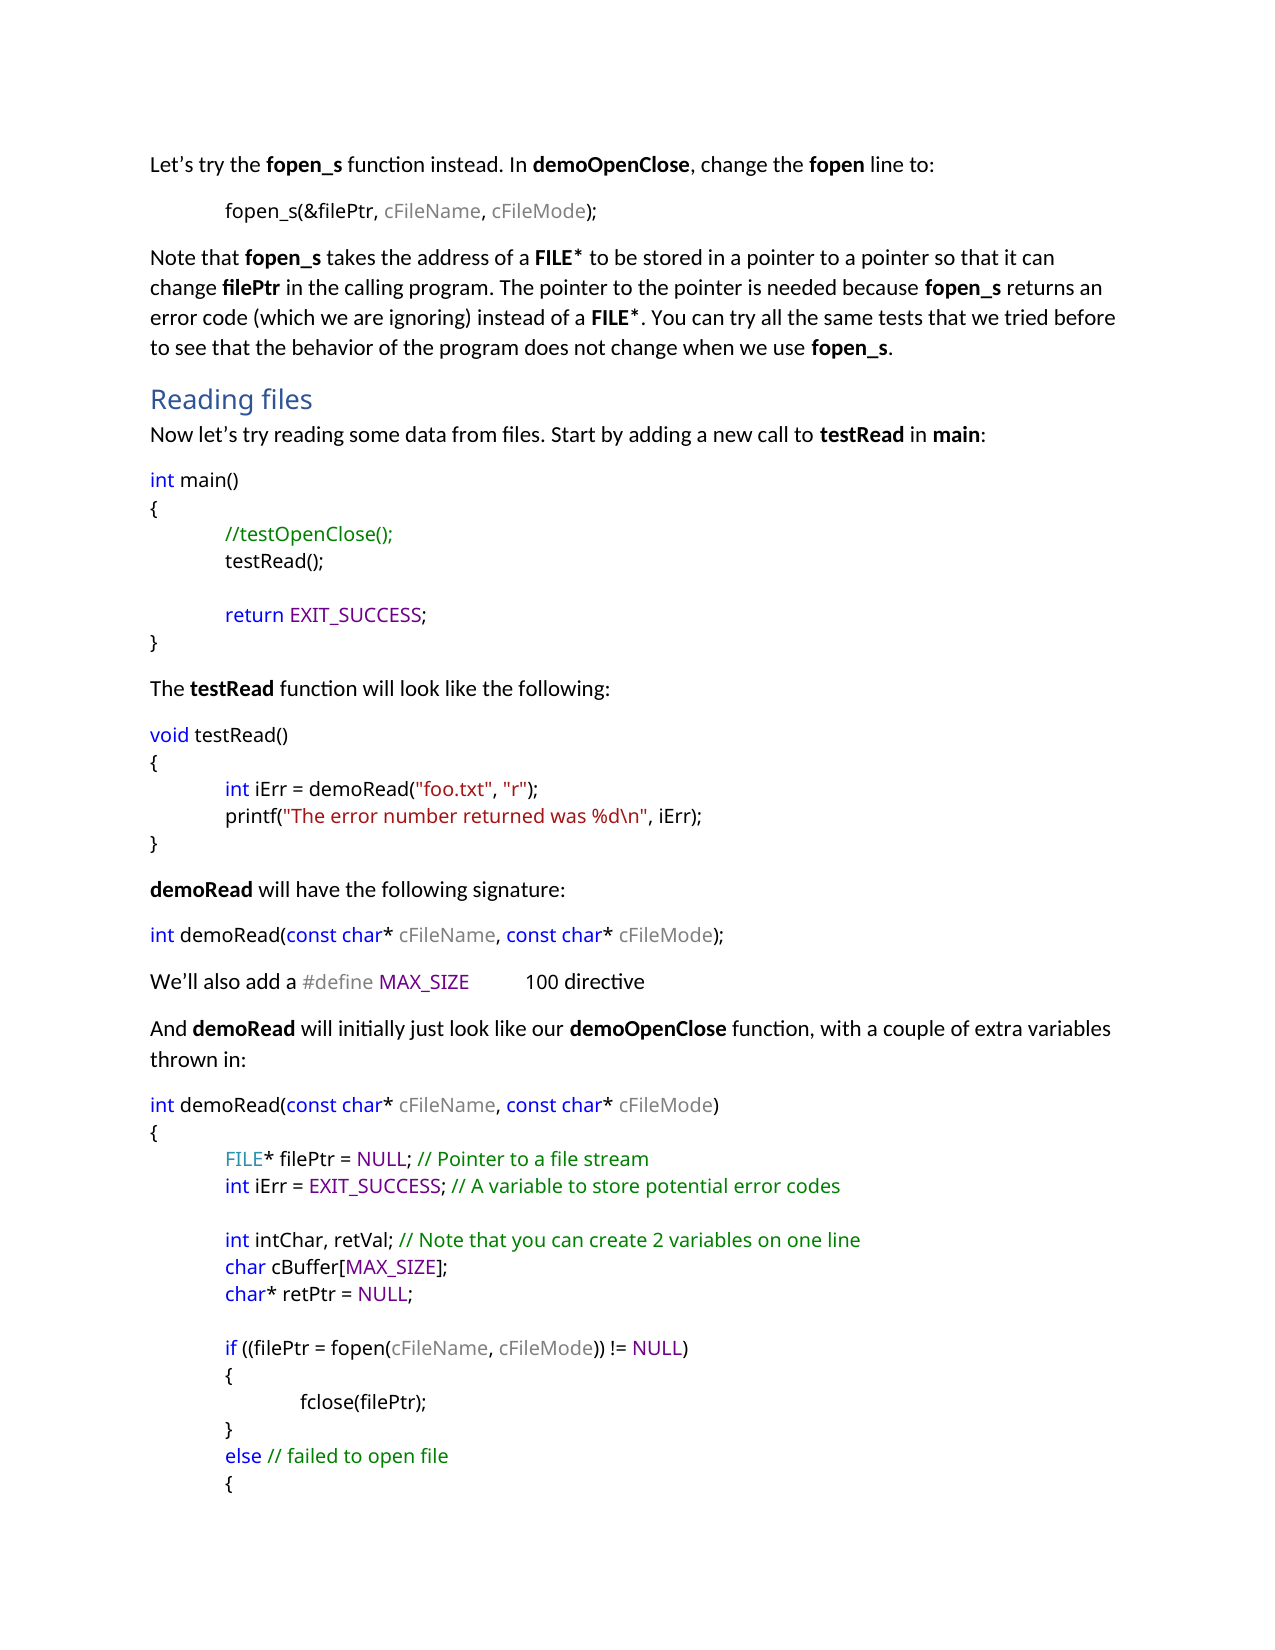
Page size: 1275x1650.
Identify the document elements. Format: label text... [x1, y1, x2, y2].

text int main() [150, 467, 1125, 494]
text return EXIT_SUCCESS; [150, 602, 1125, 629]
text testRead(); [150, 548, 1125, 575]
text And demoRead will initially just look like our demoOpenClose function, with a couple of extra variables thrown in: [150, 1014, 1125, 1073]
text { [150, 748, 1125, 775]
text fclose(filePtr); [150, 1388, 1125, 1415]
text printf("The error number returned was %d\n", iErr); [150, 802, 1125, 829]
text int intChar, retVal; // Note that you can create 2 variables on one line [150, 1226, 1125, 1253]
text fopen_s(&filePtr, cFileName, cFileMode); [150, 197, 1125, 224]
text The testRead function will look like the following: [150, 674, 1125, 702]
text char cBuffer[MAX_SIZE]; [150, 1253, 1125, 1280]
text FILE* filePtr = NULL; // Pointer to a file stream [150, 1146, 1125, 1172]
text { [150, 1469, 1125, 1496]
text char* retPtr = NULL; [150, 1280, 1125, 1307]
text //testOpenClose(); [150, 521, 1125, 548]
text } [150, 829, 1125, 856]
text demoRead will have the following signature: [150, 875, 1125, 903]
text } [150, 629, 1125, 656]
text int demoRead(const char* cFileName, const char* cFileMode) [150, 1092, 1125, 1118]
text if ((filePtr = fopen(cFileName, cFileMode)) != NULL) [150, 1334, 1125, 1361]
text int demoRead(const char* cFileName, const char* cFileMode); [150, 922, 1125, 949]
text int iErr = EXIT_SUCCESS; // A variable to store potential error codes [150, 1172, 1125, 1199]
text Now let’s try reading some data from files. Start by adding a new call to testRead in main: [150, 420, 1125, 448]
text } [150, 1415, 1125, 1442]
text { [150, 1118, 1125, 1146]
text else // failed to open file [150, 1442, 1125, 1469]
subtitle Reading files [150, 380, 1125, 417]
text { [150, 494, 1125, 521]
text { [150, 1361, 1125, 1388]
text void testRead() [150, 721, 1125, 748]
text Note that fopen_s takes the address of a FILE* to be stored in a pointer to a pointer so that it can change filePtr in the calling program. The pointer to the pointer is needed because fopen_s returns an error code (which we are ignoring) instead of a FILE*. You can try all the same tests that we tried before to see that the behavior of the program does not change when we use fopen_s. [150, 243, 1125, 361]
text Let’s try the fopen_s function instead. In demoOpenClose, change the fopen line to: [150, 150, 1125, 178]
text int iErr = demoRead("foo.txt", "r"); [150, 775, 1125, 802]
text We’ll also add a #define MAX_SIZE 100 directive [150, 967, 1125, 996]
